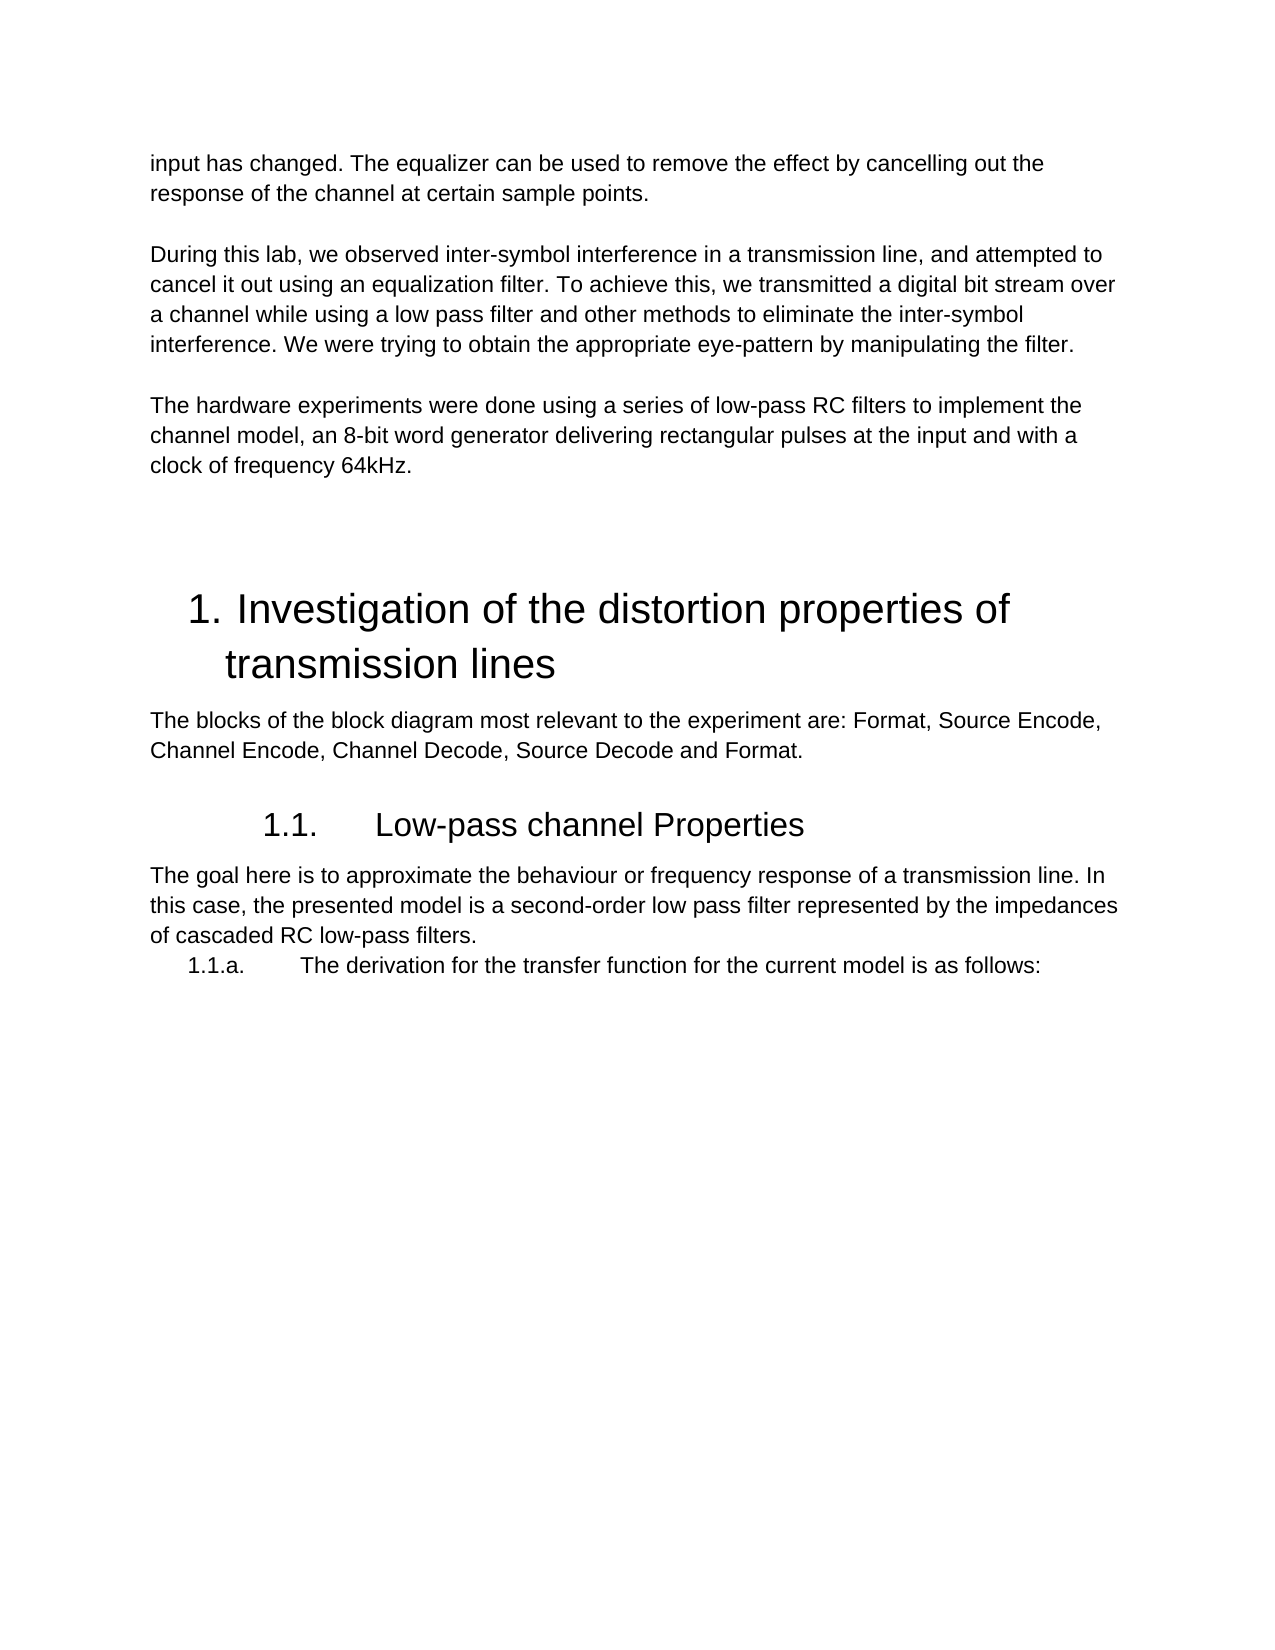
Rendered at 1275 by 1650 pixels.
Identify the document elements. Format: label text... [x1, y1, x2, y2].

text The hardware experiments were done using a series of low-pass RC filters to implement the channel model, an 8-bit word generator delivering rectangular pulses at the input and with a clock of frequency 64kHz. [150, 392, 1125, 478]
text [150, 150, 1125, 207]
text The blocks of the block diagram most relevant to the experiment are: Format, Source Encode, Channel Encode, Channel Decode, Source Decode and Format. [150, 707, 1125, 764]
subtitle Investigation of the distortion properties of transmission lines [187, 584, 1125, 687]
subtitle Low-pass channel Properties [262, 805, 1125, 843]
text The goal here is to approximate the behaviour or frequency response of a transmission line. In this case, the presented model is a second-order low pass filter represented by the impedances of cascaded RC low-pass filters. [150, 862, 1125, 948]
list The derivation for the transfer function for the current model is as follows: [187, 952, 1125, 979]
text During this lab, we observed inter-symbol interference in a transmission line, and attempted to cancel it out using an equalization filter. To achieve this, we transmitted a digital bit stream over a channel while using a low pass filter and other methods to eliminate the inter-symbol interference. We were trying to obtain the appropriate eye-pattern by manipulating the filter. [150, 241, 1125, 358]
